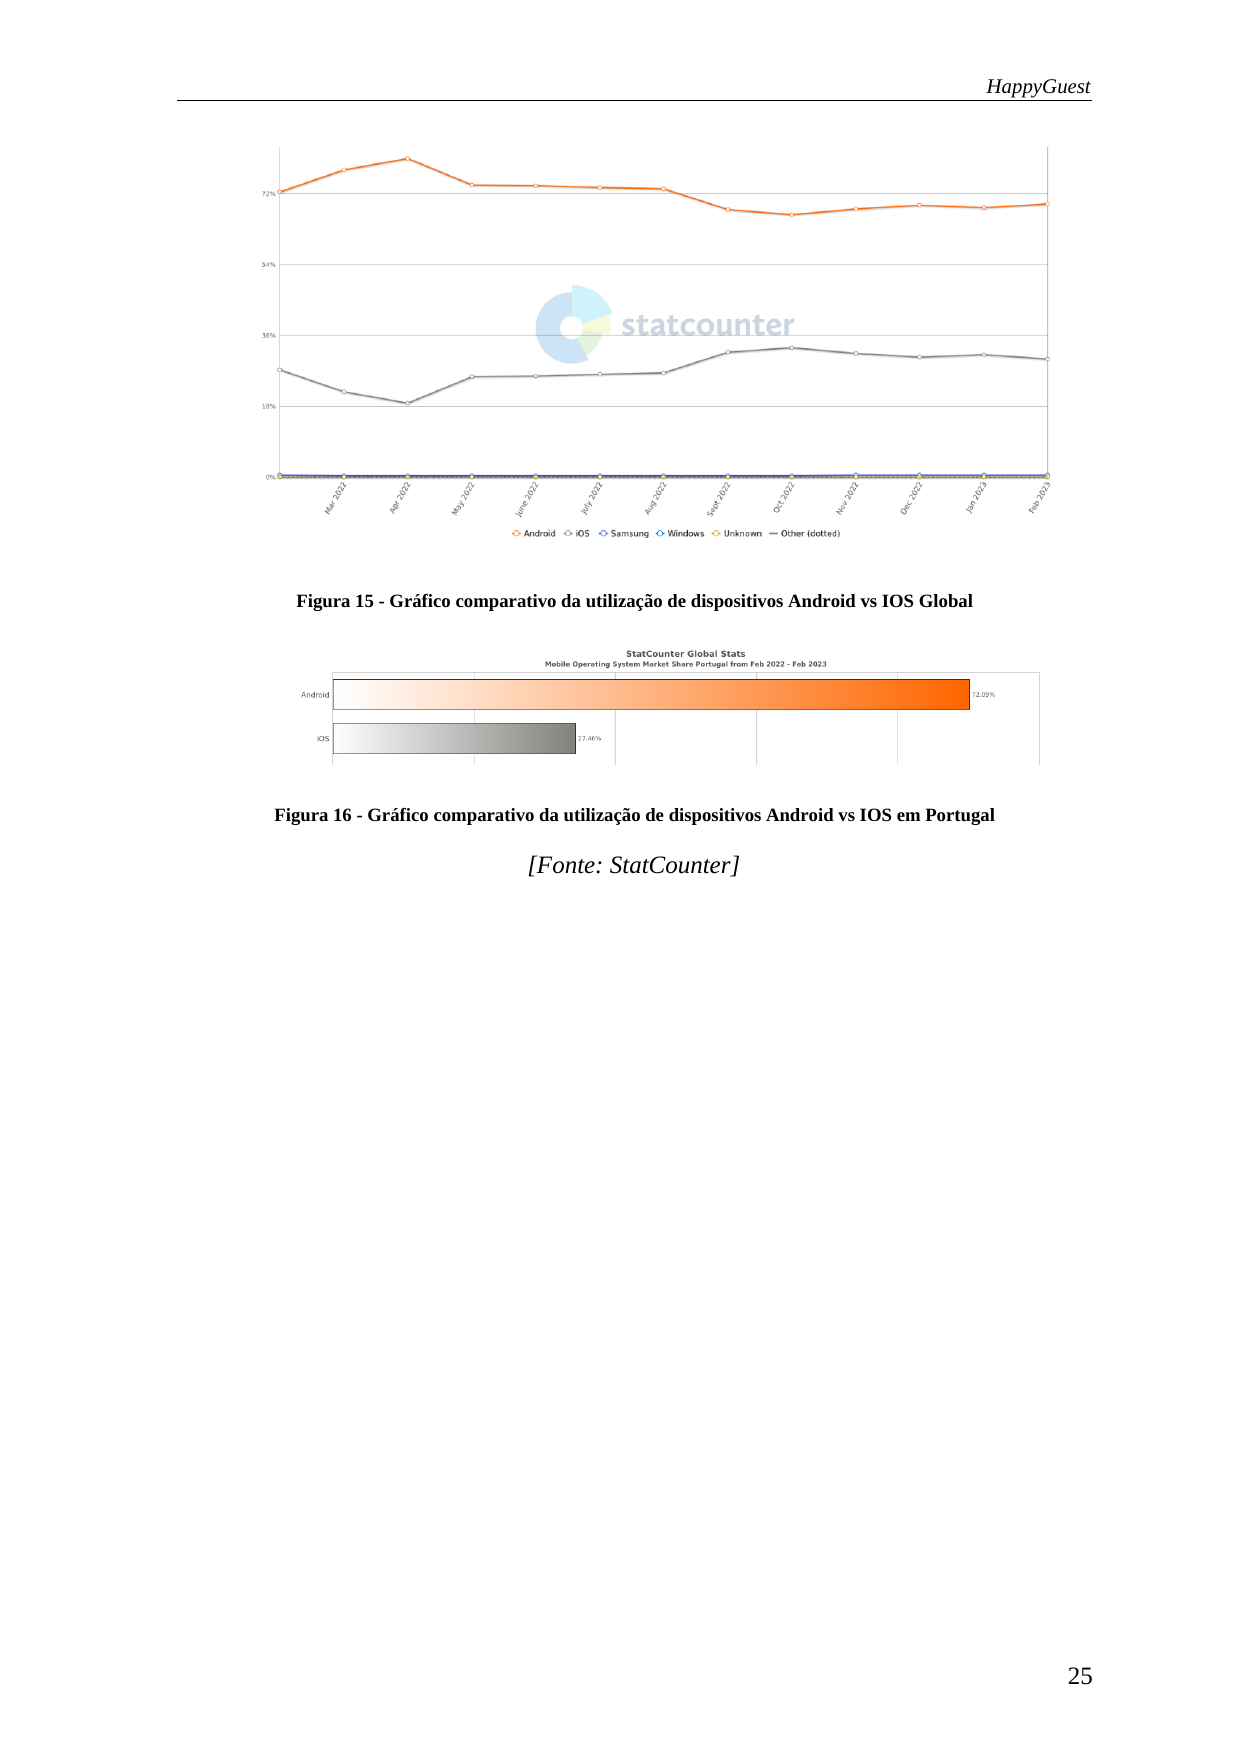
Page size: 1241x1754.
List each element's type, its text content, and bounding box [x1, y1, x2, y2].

text [Fonte: StatCounter] [177, 851, 1092, 879]
text Figura 16 - Gráfico comparativo da utilização de dispositivos Android vs IOS em Portugal [177, 804, 1092, 826]
text Figura 15 - Gráfico comparativo da utilização de dispositivos Android vs IOS Global [177, 590, 1092, 612]
picture [280, 648, 1048, 765]
picture [261, 147, 1068, 551]
